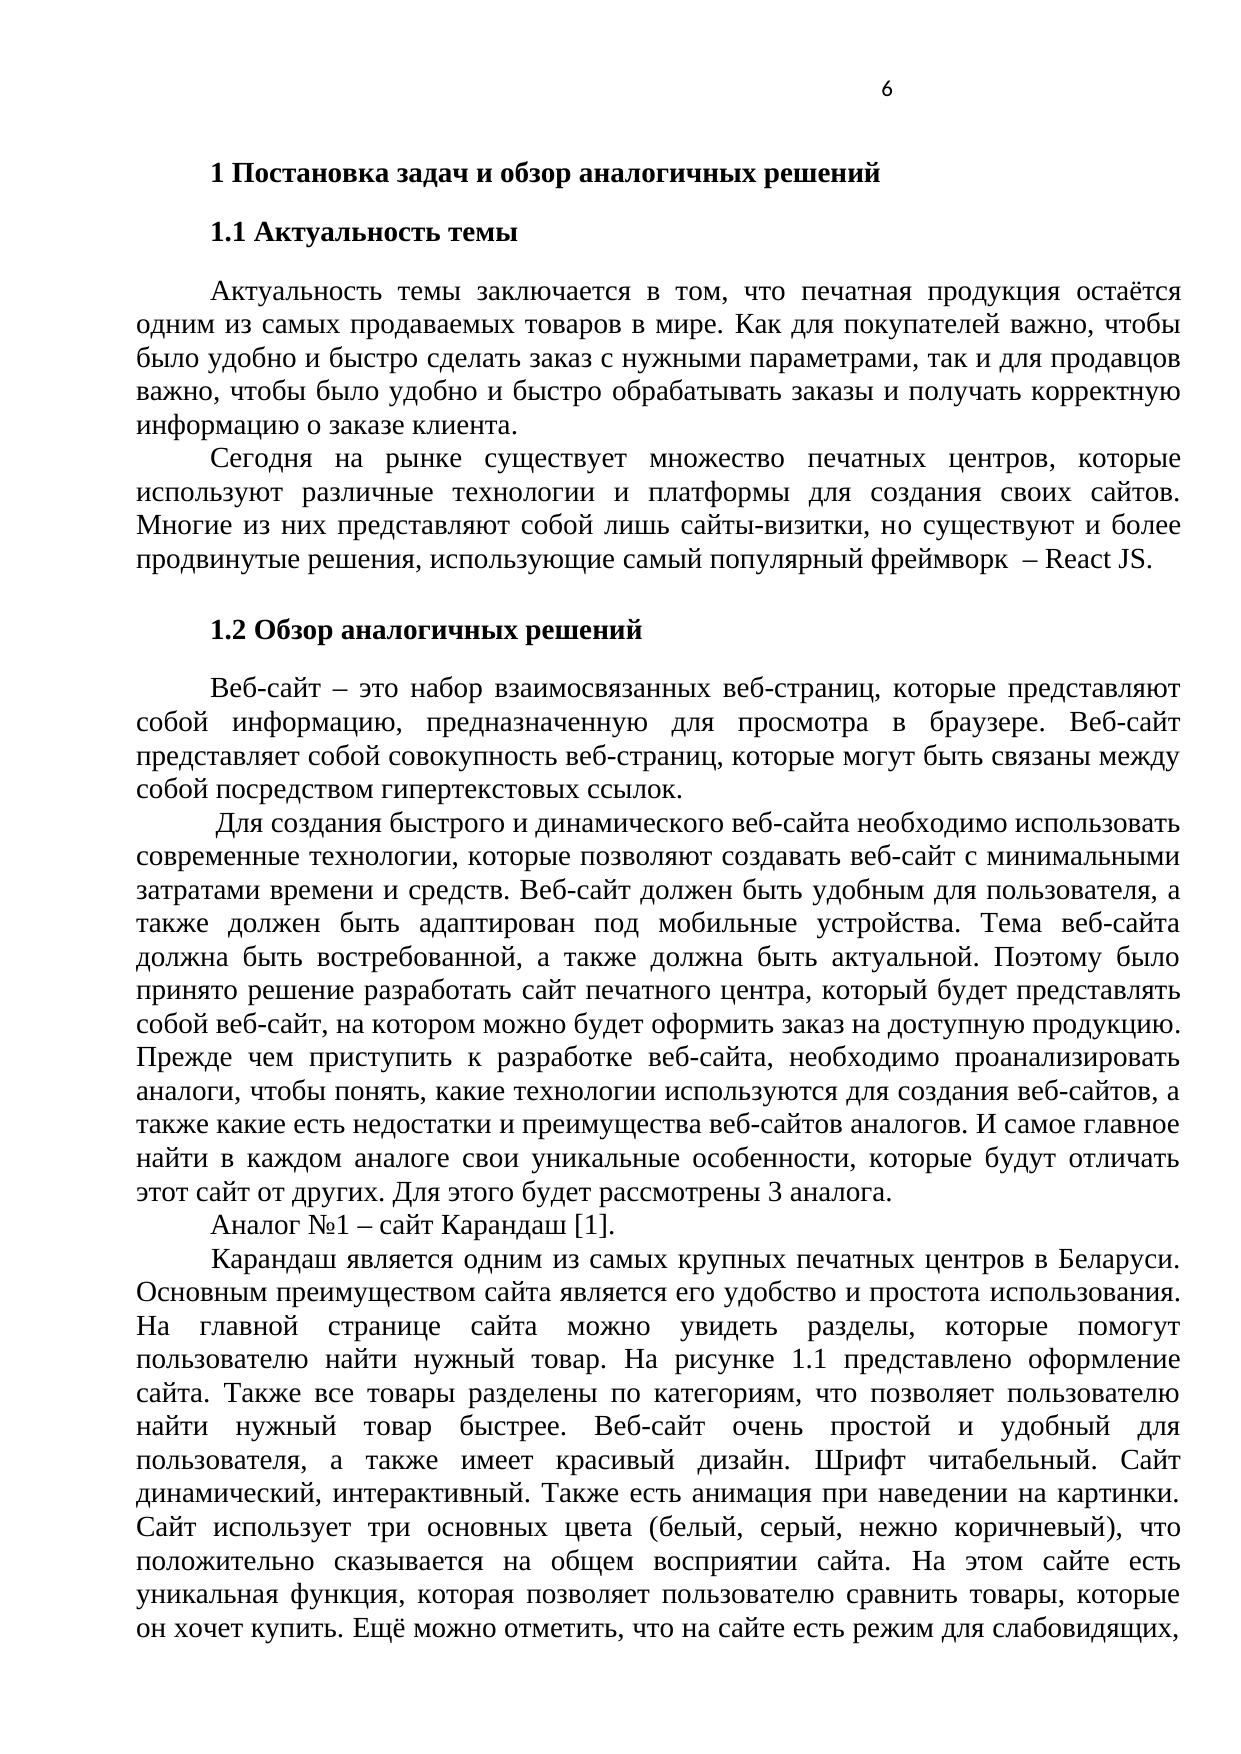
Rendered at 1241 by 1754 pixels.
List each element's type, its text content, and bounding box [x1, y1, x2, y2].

text Актуальность темы заключается в том, что печатная продукция остаётся одним из самых продаваемых товаров в мире. Как для покупателей важно, чтобы было удобно и быстро сделать заказ с нужными параметрами, так и для продавцов важно, чтобы было удобно и быстро обрабатывать заказы и получать корректную информацию о заказе клиента. [136, 273, 1181, 440]
text Сегодня на рынке существует множество печатных центров, которые используют различные технологии и платформы для создания своих сайтов. Многие из них представляют собой лишь сайты-визитки, но существуют и более продвинутые решения, использующие самый популярный фреймворк – React JS. [136, 440, 1181, 574]
subtitle 1.2 Обзор аналогичных решений [136, 612, 1181, 646]
text Аналог №1 – сайт Карандаш [1]. [136, 1207, 1181, 1241]
subtitle Актуальность темы [210, 214, 1181, 248]
subtitle 1 Постановка задач и обзор аналогичных решений [210, 156, 1181, 189]
text Веб-сайт – это набор взаимосвязанных веб-страниц, которые представляют собой информацию, предназначенную для просмотра в браузере. Веб-сайт представляет собой совокупность веб-страниц, которые могут быть связаны между собой посредством гипертекстовых ссылок. [136, 671, 1181, 805]
text Для создания быстрого и динамического веб-сайта необходимо использовать современные технологии, которые позволяют создавать веб-сайт с минимальными затратами времени и средств. Веб-сайт должен быть удобным для пользователя, а также должен быть адаптирован под мобильные устройства. Тема веб-сайта должна быть востребованной, а также должна быть актуальной. Поэтому было принято решение разработать сайт печатного центра, который будет представлять собой веб-сайт, на котором можно будет оформить заказ на доступную продукцию. Прежде чем приступить к разработке веб-сайта, необходимо проанализировать аналоги, чтобы понять, какие технологии используются для создания веб-сайтов, а также какие есть недостатки и преимущества веб-сайтов аналогов. И самое главное найти в каждом аналоге свои уникальные особенности, которые будут отличать этот сайт от других. Для этого будет рассмотрены 3 аналога. [136, 805, 1181, 1207]
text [136, 1241, 1181, 1643]
